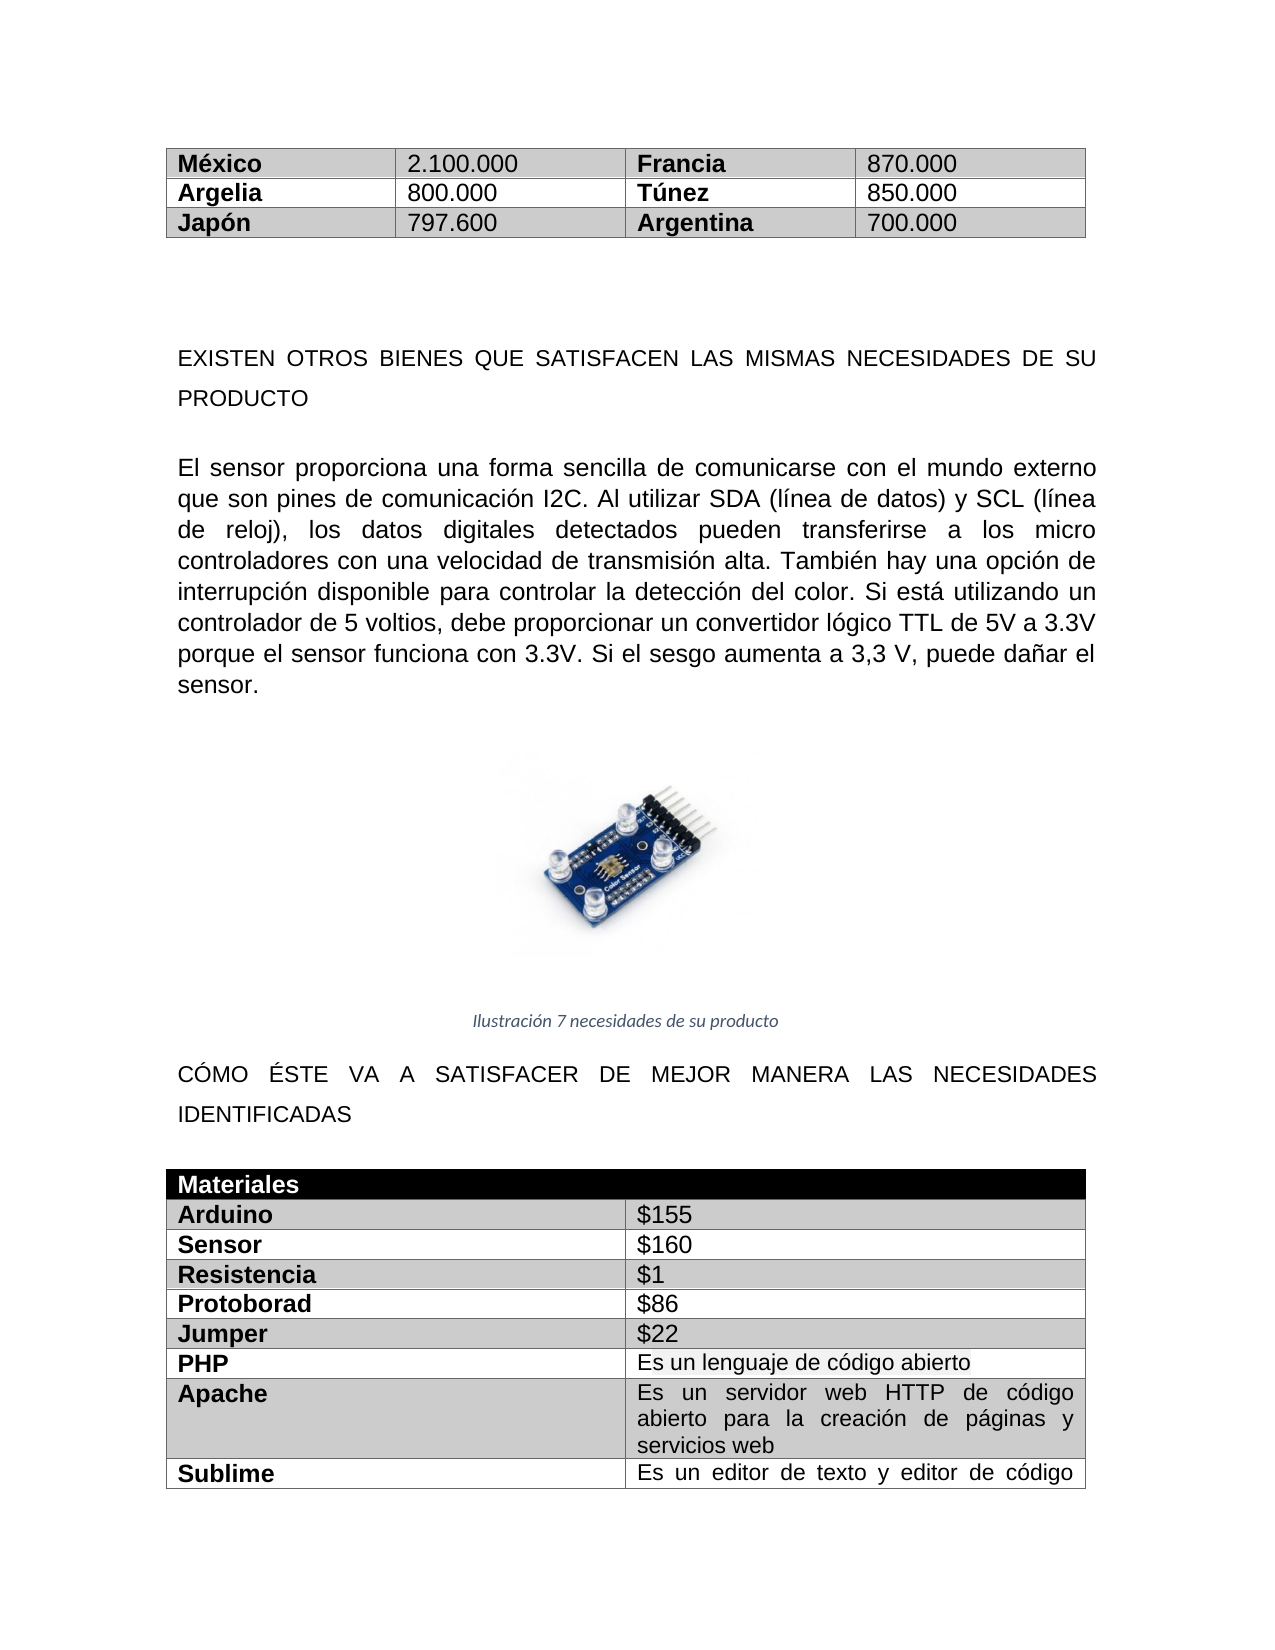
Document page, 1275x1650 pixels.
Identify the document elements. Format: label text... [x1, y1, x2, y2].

table_cell Japón [167, 208, 395, 237]
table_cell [626, 1459, 1085, 1488]
table_cell Protoborad [167, 1290, 625, 1318]
table_cell Es un servidor web HTTP de código abierto para la creación de páginas y servicios web [626, 1379, 1085, 1458]
table_cell Sublime [167, 1459, 625, 1488]
table_cell 850.000 [856, 179, 1085, 207]
table_cell 700.000 [856, 208, 1085, 237]
table_cell Resistencia [167, 1260, 625, 1288]
table_cell $160 [626, 1230, 1085, 1259]
text El sensor proporciona una forma sencilla de comunicarse con el mundo externo que son pines de comunicación I2C. Al utilizar SDA (línea de datos) y SCL (línea de reloj), los datos digitales detectados pueden transferirse a los micro controladores con una velocidad de transmisión alta. También hay una opción de interrupción disponible para controlar la detección del color. Si está utilizando un controlador de 5 voltios, debe proporcionar un convertidor lógico TTL de 5V a 3.3V porque el sensor funciona con 3.3V. Si el sesgo aumenta a 3,3 V, puede dañar el sensor. [177, 453, 1098, 699]
table_cell $1 [626, 1260, 1085, 1288]
table_cell PHP [167, 1349, 625, 1378]
table_cell Arduino [167, 1200, 625, 1229]
table_cell $155 [626, 1200, 1085, 1229]
table_cell 800.000 [396, 179, 625, 207]
subtitle CÓMO ÉSTE VA A SATISFACER DE MEJOR MANERA LAS NECESIDADES IDENTIFICADAS [177, 1061, 1098, 1127]
table_cell 870.000 [856, 149, 1085, 177]
table_cell $22 [626, 1319, 1085, 1348]
table_cell Es un lenguaje de código abierto [626, 1349, 1085, 1378]
table_cell México [167, 149, 395, 177]
table_cell 797.600 [396, 208, 625, 237]
picture [495, 718, 768, 991]
table_cell Túnez [626, 179, 855, 207]
table_cell Jumper [167, 1319, 625, 1348]
table_cell $86 [626, 1290, 1085, 1318]
table_header [626, 1170, 1085, 1199]
text Ilustración necesidades de su producto [398, 1009, 1098, 1032]
subtitle EXISTEN OTROS BIENES QUE SATISFACEN LAS MISMAS NECESIDADES DE SU PRODUCTO [177, 345, 1098, 411]
table_cell 2.100.000 [396, 149, 625, 177]
table_header Materiales [167, 1170, 625, 1199]
table_cell Sensor [167, 1230, 625, 1259]
table_cell Francia [626, 149, 855, 177]
table_cell Argentina [626, 208, 855, 237]
table_cell Argelia [167, 179, 395, 207]
table_cell Apache [167, 1379, 625, 1458]
